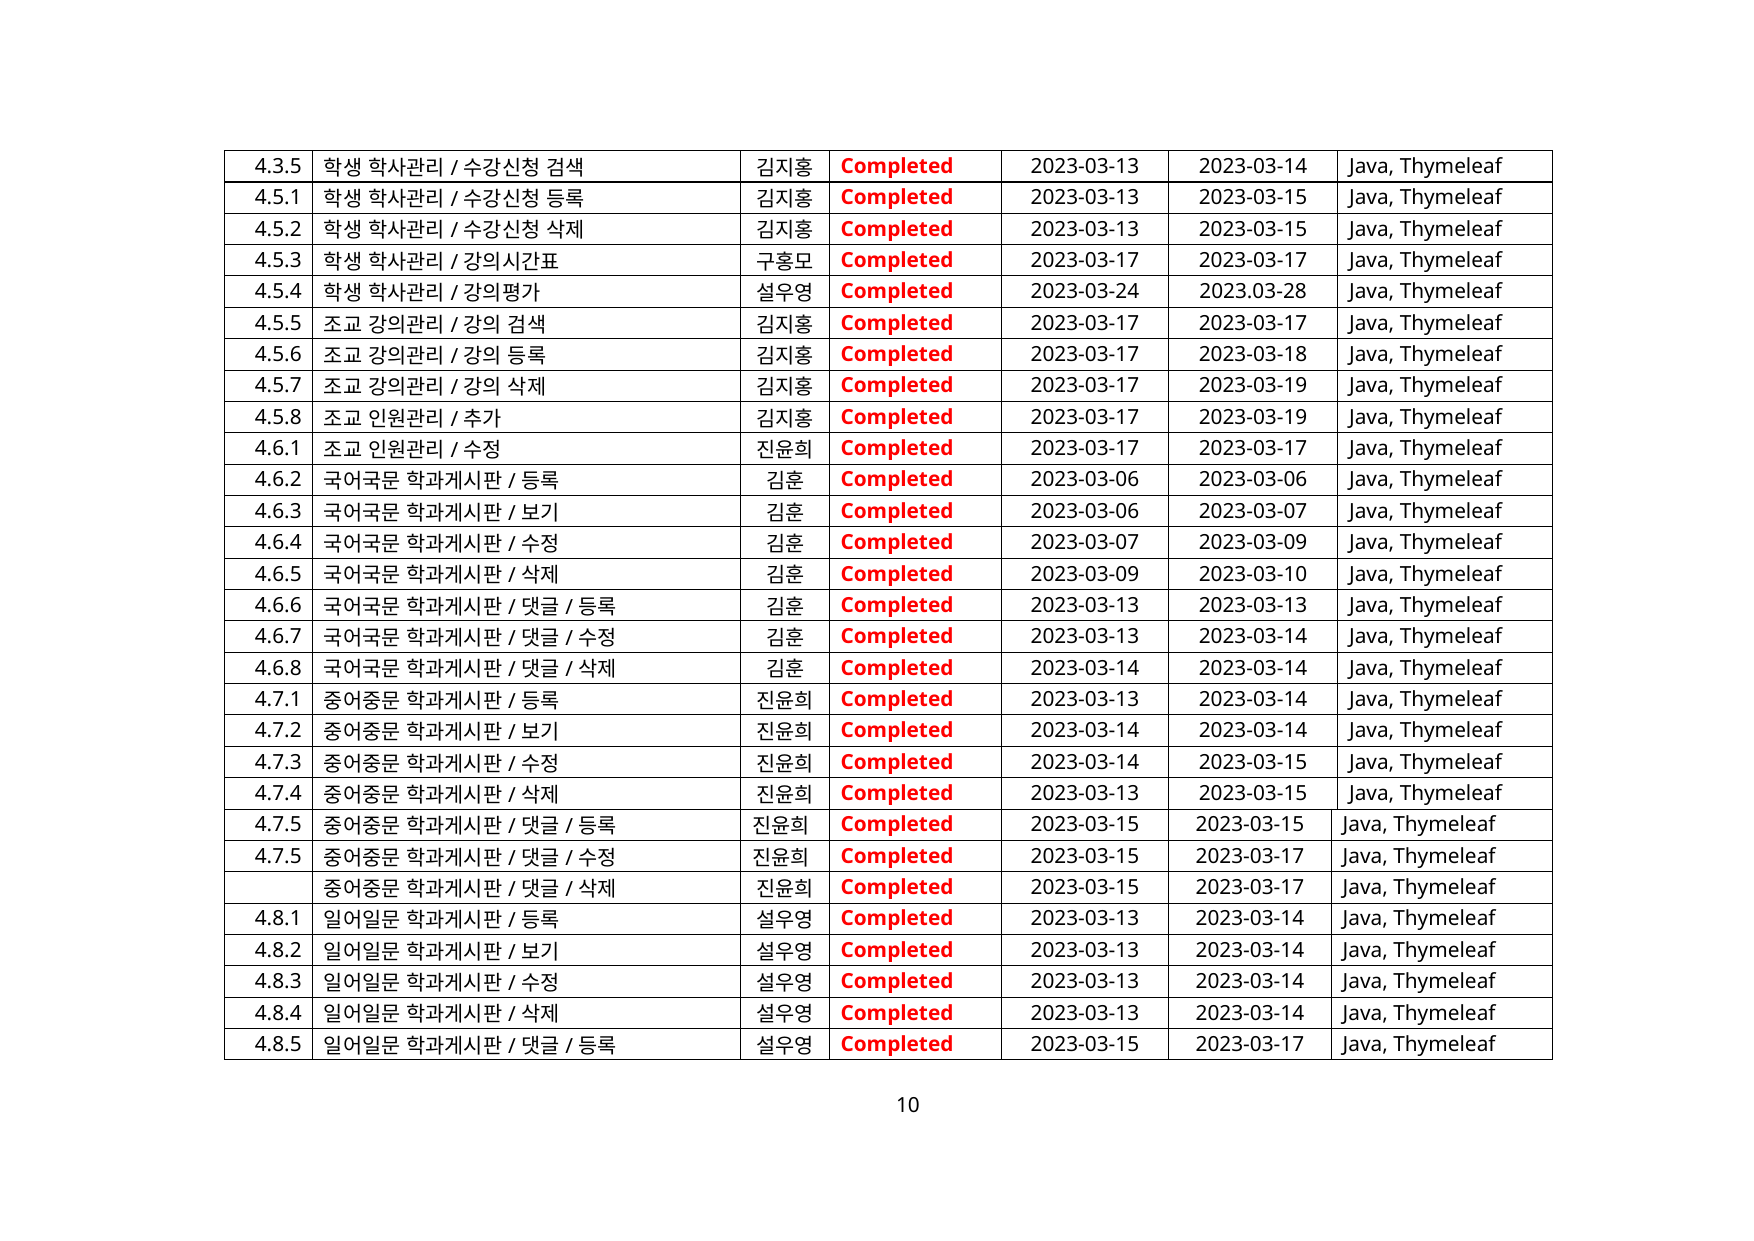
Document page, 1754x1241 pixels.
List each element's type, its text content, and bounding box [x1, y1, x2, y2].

table_cell Java, Thymeleaf [1338, 653, 1552, 683]
table_cell 2023-03-15 [1169, 778, 1337, 808]
table_cell 4.5.1 [225, 183, 312, 213]
table_cell 4.5.4 [225, 276, 312, 307]
table_cell Java, Thymeleaf [1338, 590, 1552, 620]
table_cell 설우영 [741, 935, 829, 965]
table_cell 중어중문 학과게시판 / 삭제 [313, 778, 740, 808]
table_cell 2023-03-06 [1002, 496, 1168, 526]
table_cell 진윤희 [741, 810, 829, 840]
table_cell 진윤희 [741, 684, 829, 714]
table_cell 일어일문 학과게시판 / 등록 [313, 904, 740, 934]
table_cell 2023-03-17 [1002, 433, 1168, 463]
table_cell 김훈 [741, 621, 829, 652]
table_cell 김지홍 [741, 339, 829, 369]
table_cell 4.7.1 [225, 684, 312, 714]
table_cell Completed [830, 433, 1001, 463]
table_cell Completed [830, 590, 1001, 620]
table_cell 4.6.7 [225, 621, 312, 652]
table_cell Completed [830, 684, 1001, 714]
table_cell 김지홍 [741, 402, 829, 432]
table_cell 김지홍 [741, 371, 829, 401]
table_cell 김지홍 [741, 151, 829, 181]
table_cell 국어국문 학과게시판 / 등록 [313, 465, 740, 495]
table_cell Java, Thymeleaf [1332, 935, 1552, 965]
table_cell 2023-03-14 [1169, 621, 1337, 652]
table_cell 4.5.6 [225, 339, 312, 369]
table_cell 2023-03-15 [1169, 810, 1331, 840]
table_cell Java, Thymeleaf [1338, 465, 1552, 495]
table_cell 4.8.4 [225, 998, 312, 1028]
table_cell 중어중문 학과게시판 / 댓글 / 등록 [313, 810, 740, 840]
table_cell 김훈 [741, 559, 829, 589]
table_cell 국어국문 학과게시판 / 댓글 / 등록 [313, 590, 740, 620]
table_cell 4.7.4 [225, 778, 312, 808]
table_cell 중어중문 학과게시판 / 보기 [313, 715, 740, 746]
table_cell 2023-03-18 [1169, 339, 1337, 369]
table_cell 설우영 [741, 966, 829, 997]
table_cell 일어일문 학과게시판 / 댓글 / 등록 [313, 1029, 740, 1059]
table_cell 2023-03-13 [1002, 151, 1168, 181]
table_cell 국어국문 학과게시판 / 댓글 / 삭제 [313, 653, 740, 683]
table_cell Completed [830, 214, 1001, 244]
table_cell 4.6.8 [225, 653, 312, 683]
table_cell 4.3.5 [225, 151, 312, 181]
table_cell 중어중문 학과게시판 / 수정 [313, 747, 740, 777]
table_cell 4.7.3 [225, 747, 312, 777]
table_cell Java, Thymeleaf [1332, 872, 1552, 902]
table_cell Completed [830, 402, 1001, 432]
table_cell 설우영 [741, 276, 829, 307]
table_cell 중어중문 학과게시판 / 댓글 / 수정 [313, 841, 740, 871]
table_cell 2023-03-14 [1169, 151, 1337, 181]
table_cell 조교 인원관리 / 추가 [313, 402, 740, 432]
table_cell Completed [830, 371, 1001, 401]
table_cell 설우영 [741, 998, 829, 1028]
table_cell 2023-03-14 [1169, 998, 1331, 1028]
table_cell 4.6.1 [225, 433, 312, 463]
table_cell 4.7.5 [225, 841, 312, 871]
table_cell 2023-03-14 [1169, 715, 1337, 746]
table_cell 진윤희 [741, 715, 829, 746]
table_cell Completed [830, 653, 1001, 683]
table_cell 국어국문 학과게시판 / 보기 [313, 496, 740, 526]
table_cell 2023-03-07 [1002, 527, 1168, 558]
table_cell 2023-03-17 [1169, 1029, 1331, 1059]
table_cell 2023-03-14 [1169, 966, 1331, 997]
table_cell 4.6.5 [225, 559, 312, 589]
table_cell 2023-03-24 [1002, 276, 1168, 307]
table_cell 2023-03-14 [1169, 935, 1331, 965]
table_cell Completed [830, 621, 1001, 652]
table_cell Java, Thymeleaf [1338, 183, 1552, 213]
table_cell 4.8.3 [225, 966, 312, 997]
table_cell Java, Thymeleaf [1338, 496, 1552, 526]
table_cell Java, Thymeleaf [1332, 904, 1552, 934]
table_cell 2023-03-14 [1002, 715, 1168, 746]
table_cell 4.6.2 [225, 465, 312, 495]
table_cell 국어국문 학과게시판 / 삭제 [313, 559, 740, 589]
table_cell 2023-03-14 [1002, 653, 1168, 683]
table_cell 2023-03-14 [1002, 747, 1168, 777]
table_cell 4.8.1 [225, 904, 312, 934]
table_cell Java, Thymeleaf [1338, 684, 1552, 714]
table_cell 2023-03-15 [1169, 214, 1337, 244]
table_cell Java, Thymeleaf [1338, 402, 1552, 432]
table_cell 2023-03-17 [1169, 872, 1331, 902]
table_cell 김지홍 [741, 183, 829, 213]
table_cell 2023-03-14 [1169, 904, 1331, 934]
table_cell 2023-03-15 [1002, 872, 1168, 902]
table_cell 진윤희 [741, 841, 829, 871]
table_cell 국어국문 학과게시판 / 댓글 / 수정 [313, 621, 740, 652]
table_cell Java, Thymeleaf [1338, 715, 1552, 746]
table_cell Completed [830, 778, 1001, 808]
table_cell 2023-03-13 [1002, 904, 1168, 934]
table_cell Completed [830, 1029, 1001, 1059]
table_cell 4.6.3 [225, 496, 312, 526]
table_cell 2023-03-14 [1169, 684, 1337, 714]
table_cell 4.6.6 [225, 590, 312, 620]
table_cell Completed [830, 810, 1001, 840]
table_cell 2023-03-10 [1169, 559, 1337, 589]
table_cell Java, Thymeleaf [1338, 371, 1552, 401]
table_cell Java, Thymeleaf [1338, 747, 1552, 777]
table_cell 김훈 [741, 496, 829, 526]
table_cell 조교 강의관리 / 강의 검색 [313, 308, 740, 338]
table_cell 2023-03-17 [1002, 245, 1168, 275]
table_cell Java, Thymeleaf [1332, 1029, 1552, 1059]
table_cell Completed [830, 715, 1001, 746]
table_cell 2023-03-13 [1002, 684, 1168, 714]
table_cell Completed [830, 966, 1001, 997]
table_cell 2023-03-13 [1002, 935, 1168, 965]
table_cell 2023-03-13 [1002, 966, 1168, 997]
table_cell Java, Thymeleaf [1332, 841, 1552, 871]
table_cell 진윤희 [741, 433, 829, 463]
table_cell Completed [830, 841, 1001, 871]
table_cell Java, Thymeleaf [1338, 151, 1552, 181]
table_cell Completed [830, 183, 1001, 213]
table_cell Java, Thymeleaf [1338, 276, 1552, 307]
table_cell 2023-03-13 [1002, 590, 1168, 620]
table_cell Java, Thymeleaf [1338, 214, 1552, 244]
table_cell 2023-03-19 [1169, 402, 1337, 432]
table_cell 2023-03-14 [1169, 653, 1337, 683]
table_cell 2023-03-13 [1002, 998, 1168, 1028]
table_cell 중어중문 학과게시판 / 댓글 / 삭제 [313, 872, 740, 902]
table_cell 2023-03-06 [1169, 465, 1337, 495]
table_cell 국어국문 학과게시판 / 수정 [313, 527, 740, 558]
table_cell 설우영 [741, 904, 829, 934]
table_cell 김훈 [741, 465, 829, 495]
table_cell 2023-03-07 [1169, 496, 1337, 526]
table_cell 4.5.3 [225, 245, 312, 275]
table_cell Java, Thymeleaf [1332, 966, 1552, 997]
table_cell 2023-03-13 [1002, 778, 1168, 808]
table_cell 4.6.4 [225, 527, 312, 558]
table_cell 일어일문 학과게시판 / 삭제 [313, 998, 740, 1028]
table_cell 2023-03-17 [1169, 841, 1331, 871]
table_cell Java, Thymeleaf [1338, 245, 1552, 275]
table_cell 4.5.8 [225, 402, 312, 432]
table_cell Completed [830, 998, 1001, 1028]
table_cell 중어중문 학과게시판 / 등록 [313, 684, 740, 714]
table_cell 김훈 [741, 527, 829, 558]
table_cell 2023-03-15 [1002, 1029, 1168, 1059]
table_cell 4.8.5 [225, 1029, 312, 1059]
table_cell Completed [830, 559, 1001, 589]
table_cell Java, Thymeleaf [1338, 308, 1552, 338]
table_cell Completed [830, 935, 1001, 965]
table_cell 4.8.2 [225, 935, 312, 965]
table_cell 조교 강의관리 / 강의 등록 [313, 339, 740, 369]
table_cell 김훈 [741, 590, 829, 620]
table_cell 2023-03-13 [1002, 183, 1168, 213]
table_cell 2023-03-17 [1169, 308, 1337, 338]
table_cell 4.5.2 [225, 214, 312, 244]
table_cell 학생 학사관리 / 수강신청 등록 [313, 183, 740, 213]
table_cell 4.5.7 [225, 371, 312, 401]
table_cell Completed [830, 151, 1001, 181]
table_cell 2023-03-17 [1169, 433, 1337, 463]
table_cell Completed [830, 339, 1001, 369]
table_cell Completed [830, 872, 1001, 902]
table_cell 2023.03-28 [1169, 276, 1337, 307]
table_cell 김훈 [741, 653, 829, 683]
table_cell Java, Thymeleaf [1338, 559, 1552, 589]
table_cell 진윤희 [741, 778, 829, 808]
table_cell Completed [830, 245, 1001, 275]
table_cell 일어일문 학과게시판 / 보기 [313, 935, 740, 965]
table_cell 4.7.5 [225, 810, 312, 840]
table_cell [225, 872, 312, 902]
table_cell Completed [830, 276, 1001, 307]
table_cell 김지홍 [741, 308, 829, 338]
table_cell 2023-03-17 [1002, 402, 1168, 432]
table_cell 2023-03-06 [1002, 465, 1168, 495]
table_cell 학생 학사관리 / 수강신청 검색 [313, 151, 740, 181]
table_cell Completed [830, 465, 1001, 495]
table_cell Java, Thymeleaf [1338, 527, 1552, 558]
table_cell 2023-03-17 [1169, 245, 1337, 275]
table_cell 설우영 [741, 1029, 829, 1059]
table_cell 2023-03-19 [1169, 371, 1337, 401]
table_cell 구홍모 [741, 245, 829, 275]
table_cell Completed [830, 308, 1001, 338]
table_cell 2023-03-17 [1002, 308, 1168, 338]
table_cell 2023-03-15 [1002, 810, 1168, 840]
table_cell 학생 학사관리 / 강의시간표 [313, 245, 740, 275]
table_cell 진윤희 [741, 872, 829, 902]
table_cell 2023-03-17 [1002, 371, 1168, 401]
table_cell Completed [830, 904, 1001, 934]
table_cell 2023-03-13 [1002, 214, 1168, 244]
table_cell Completed [830, 496, 1001, 526]
table_cell Java, Thymeleaf [1338, 778, 1552, 808]
table_cell 학생 학사관리 / 강의평가 [313, 276, 740, 307]
table_cell 2023-03-15 [1169, 183, 1337, 213]
table_cell 2023-03-13 [1002, 621, 1168, 652]
table_cell Completed [830, 527, 1001, 558]
table_cell Java, Thymeleaf [1338, 433, 1552, 463]
table_cell 2023-03-09 [1169, 527, 1337, 558]
table_cell 진윤희 [741, 747, 829, 777]
table_cell 2023-03-17 [1002, 339, 1168, 369]
table_cell Completed [830, 747, 1001, 777]
table_cell 2023-03-09 [1002, 559, 1168, 589]
table_cell Java, Thymeleaf [1338, 339, 1552, 369]
table_cell 2023-03-15 [1002, 841, 1168, 871]
table_cell Java, Thymeleaf [1332, 810, 1552, 840]
table_cell Java, Thymeleaf [1332, 998, 1552, 1028]
table_cell 4.5.5 [225, 308, 312, 338]
table_cell 2023-03-13 [1169, 590, 1337, 620]
table_cell 2023-03-15 [1169, 747, 1337, 777]
table_cell 4.7.2 [225, 715, 312, 746]
table_cell Java, Thymeleaf [1338, 621, 1552, 652]
table_cell 학생 학사관리 / 수강신청 삭제 [313, 214, 740, 244]
table_cell 일어일문 학과게시판 / 수정 [313, 966, 740, 997]
table_cell 조교 인원관리 / 수정 [313, 433, 740, 463]
table_cell 조교 강의관리 / 강의 삭제 [313, 371, 740, 401]
table_cell 김지홍 [741, 214, 829, 244]
